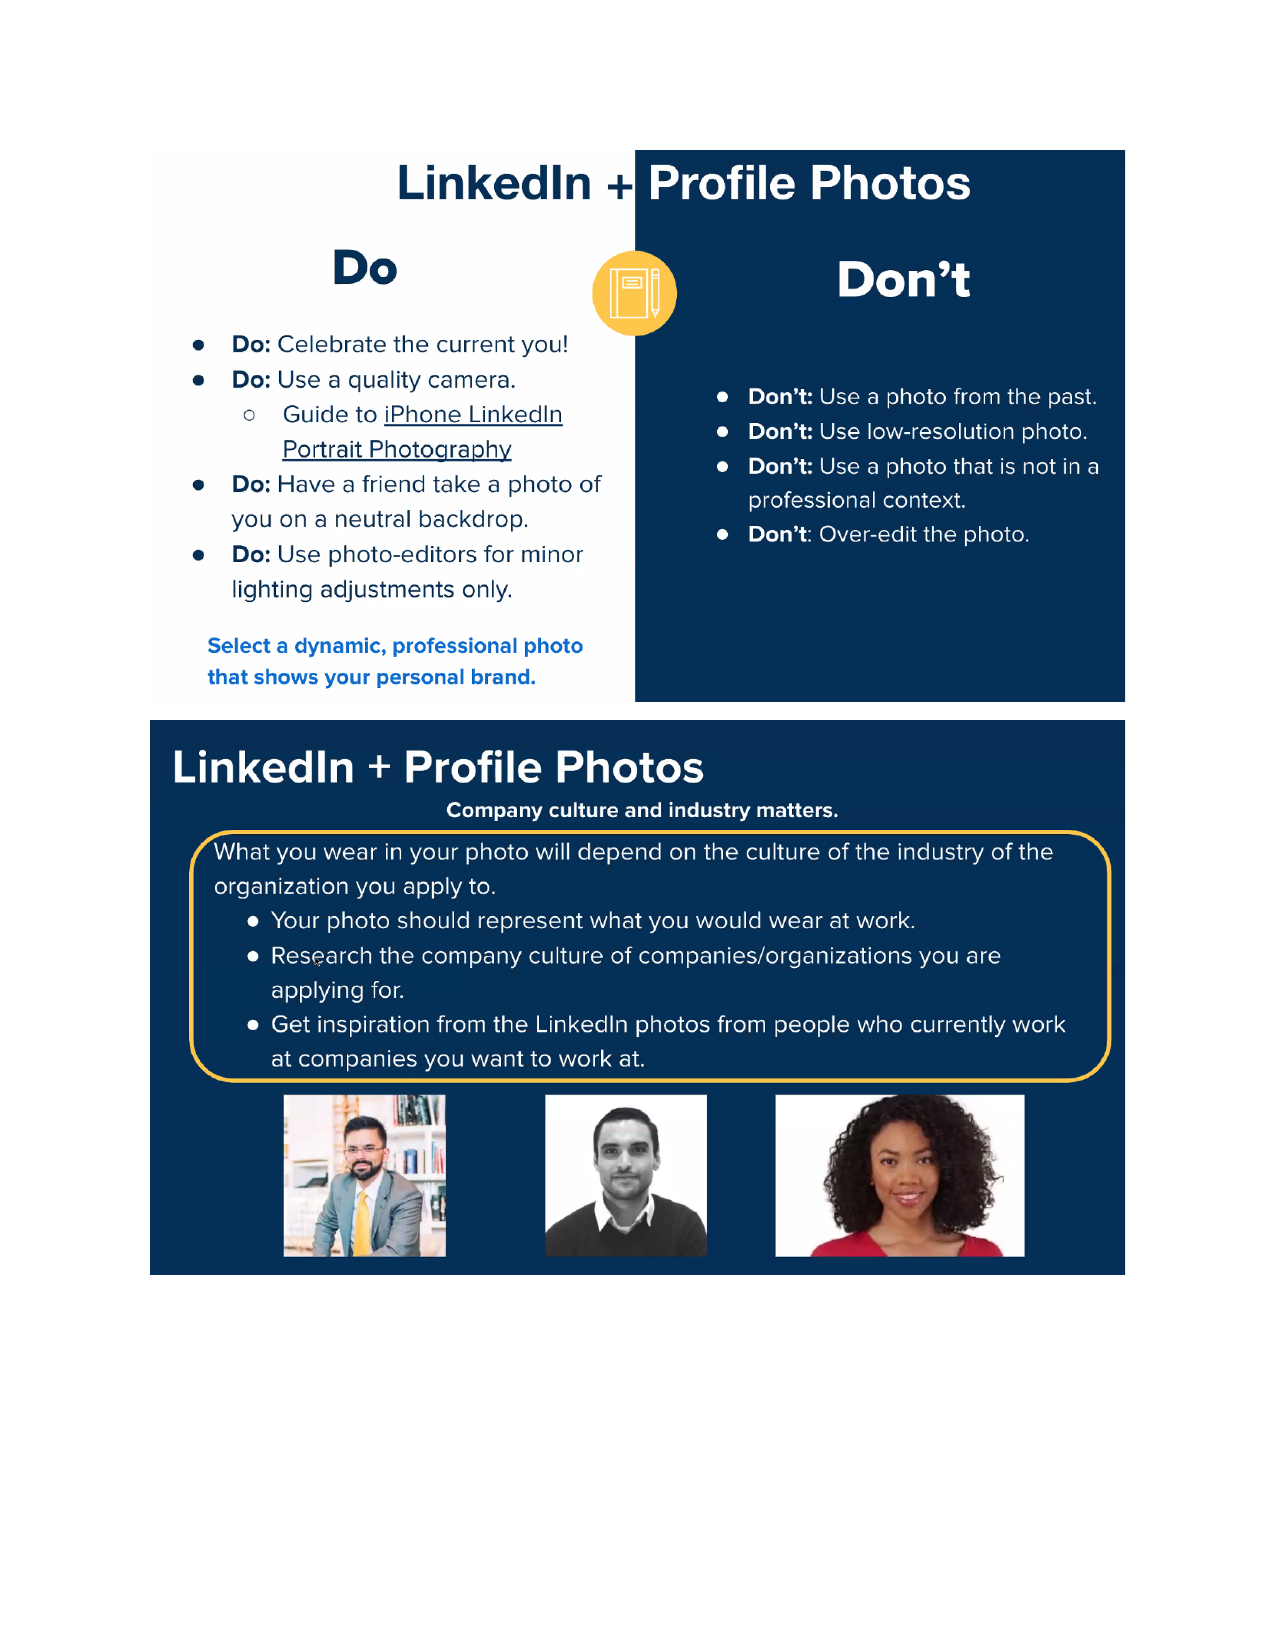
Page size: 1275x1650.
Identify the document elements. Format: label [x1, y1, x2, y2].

picture [150, 720, 1125, 1275]
picture [150, 150, 1125, 702]
